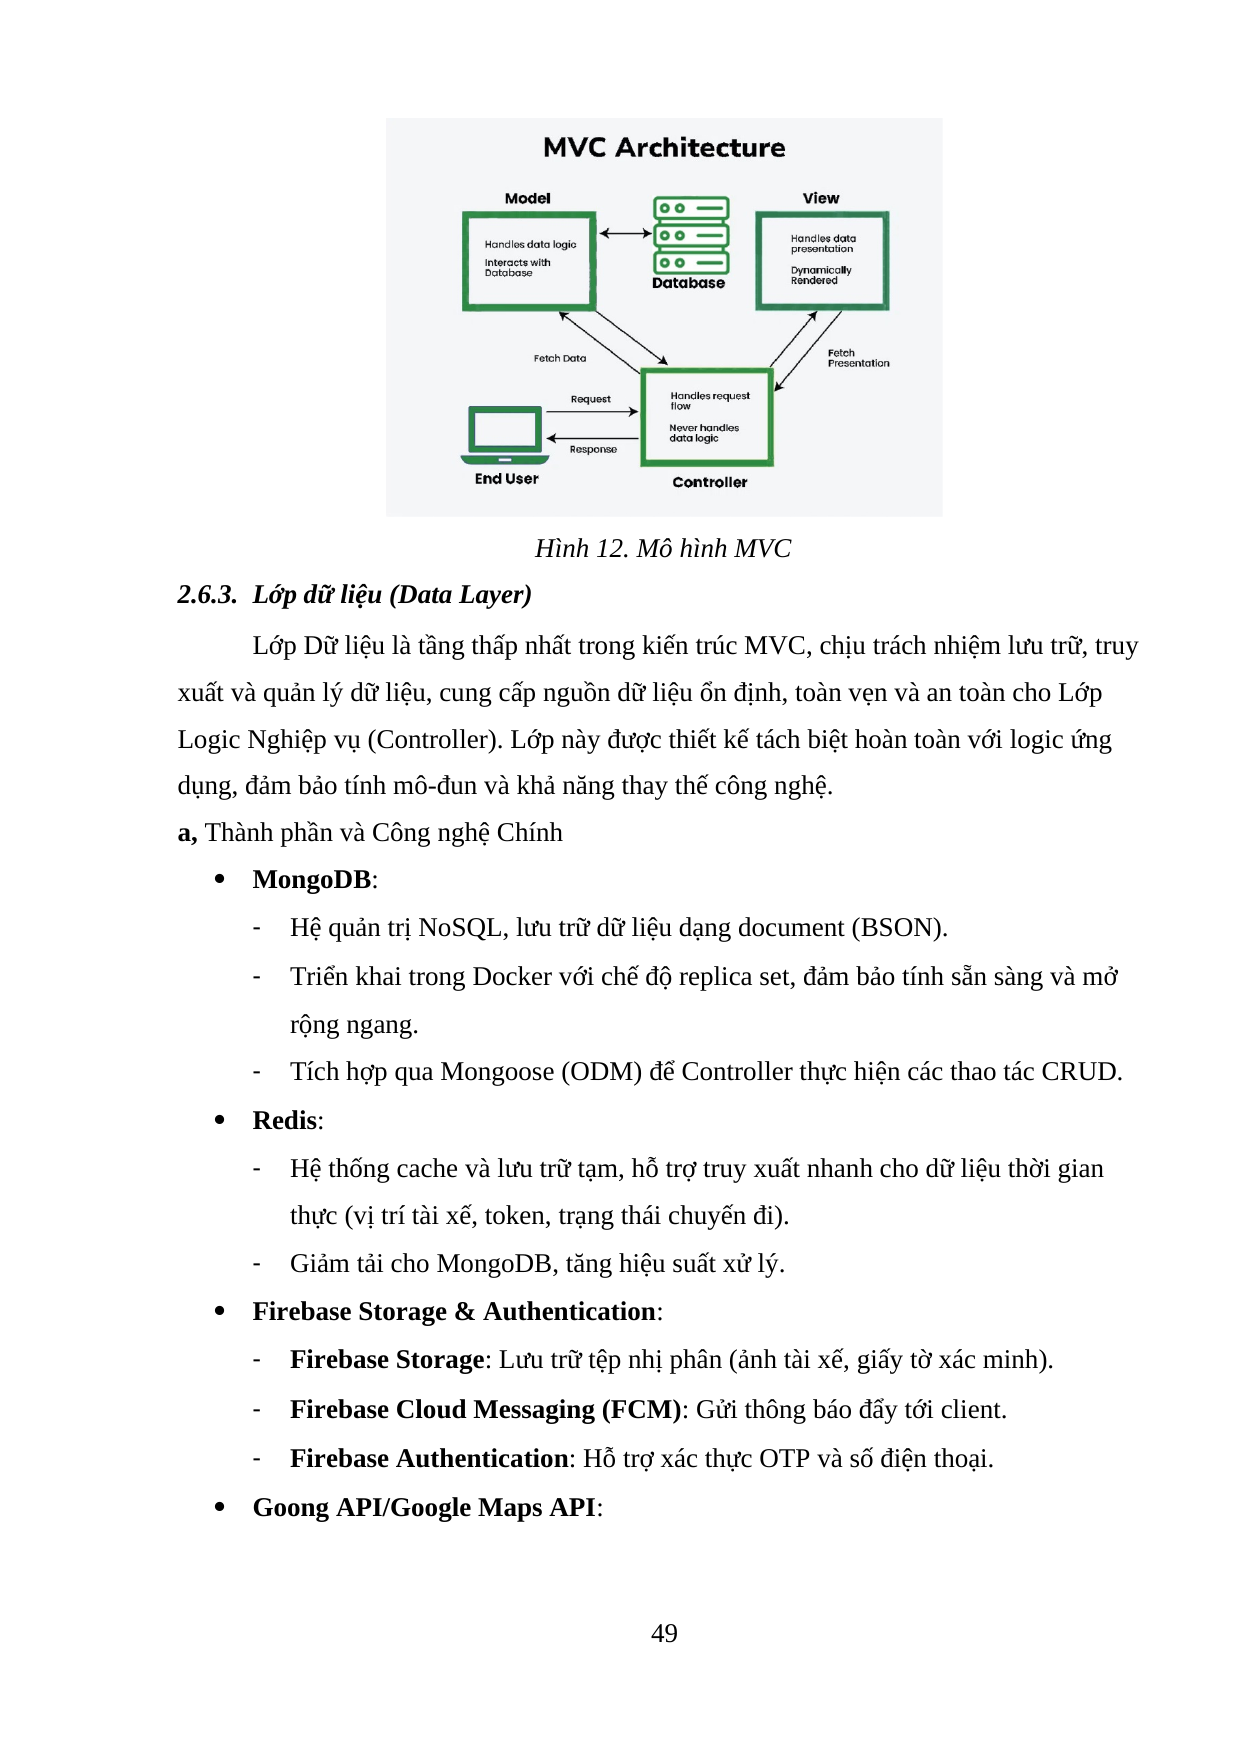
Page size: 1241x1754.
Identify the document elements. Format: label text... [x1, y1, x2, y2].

list Hệ quản trị NoSQL, lưu trữ dữ liệu dạng document (BSON). [252, 910, 1152, 943]
list Firebase Authentication: Hỗ trợ xác thực OTP và số điện thoại. [252, 1441, 1152, 1474]
subtitle Lớp dữ liệu (Data Layer) [177, 579, 1152, 610]
list Firebase Cloud Messaging (FCM): Gửi thông báo đẩy tới client. [252, 1392, 1152, 1425]
text Lớp Dữ liệu là tầng thấp nhất trong kiến trúc MVC, chịu trách nhiệm lưu trữ, truy xuất và quản lý dữ liệu, cung cấp nguồn dữ liệu ổn định, toàn vẹn và an toàn cho Lớp Logic Nghiệp vụ (Controller). Lớp này được thiết kế tách biệt hoàn toàn với logic ứng dụng, đảm bảo tính mô-đun và khả năng thay thế công nghệ. [177, 629, 1152, 801]
list Goong API/Google Maps API: [215, 1491, 1152, 1522]
list Tích hợp qua Mongoose (ODM) để Controller thực hiện các thao tác CRUD. [252, 1054, 1152, 1087]
list Firebase Storage & Authentication: [215, 1295, 1152, 1327]
list Redis: [215, 1104, 1152, 1135]
text Hình 12. Mô hình MVC [177, 532, 1152, 563]
list Giảm tải cho MongoDB, tăng hiệu suất xử lý. [252, 1246, 1152, 1279]
list MongoDB: [215, 863, 1152, 894]
list Firebase Storage: Lưu trữ tệp nhị phân (ảnh tài xế, giấy tờ xác minh). [252, 1342, 1152, 1375]
picture [386, 118, 943, 517]
text a, Thành phần và Công nghệ Chính [177, 816, 1152, 847]
list Triển khai trong Docker với chế độ replica set, đảm bảo tính sẵn sàng và mở rộng ngang. [252, 959, 1152, 1039]
list Hệ thống cache và lưu trữ tạm, hỗ trợ truy xuất nhanh cho dữ liệu thời gian thực (vị trí tài xế, token, trạng thái chuyến đi). [252, 1151, 1152, 1230]
